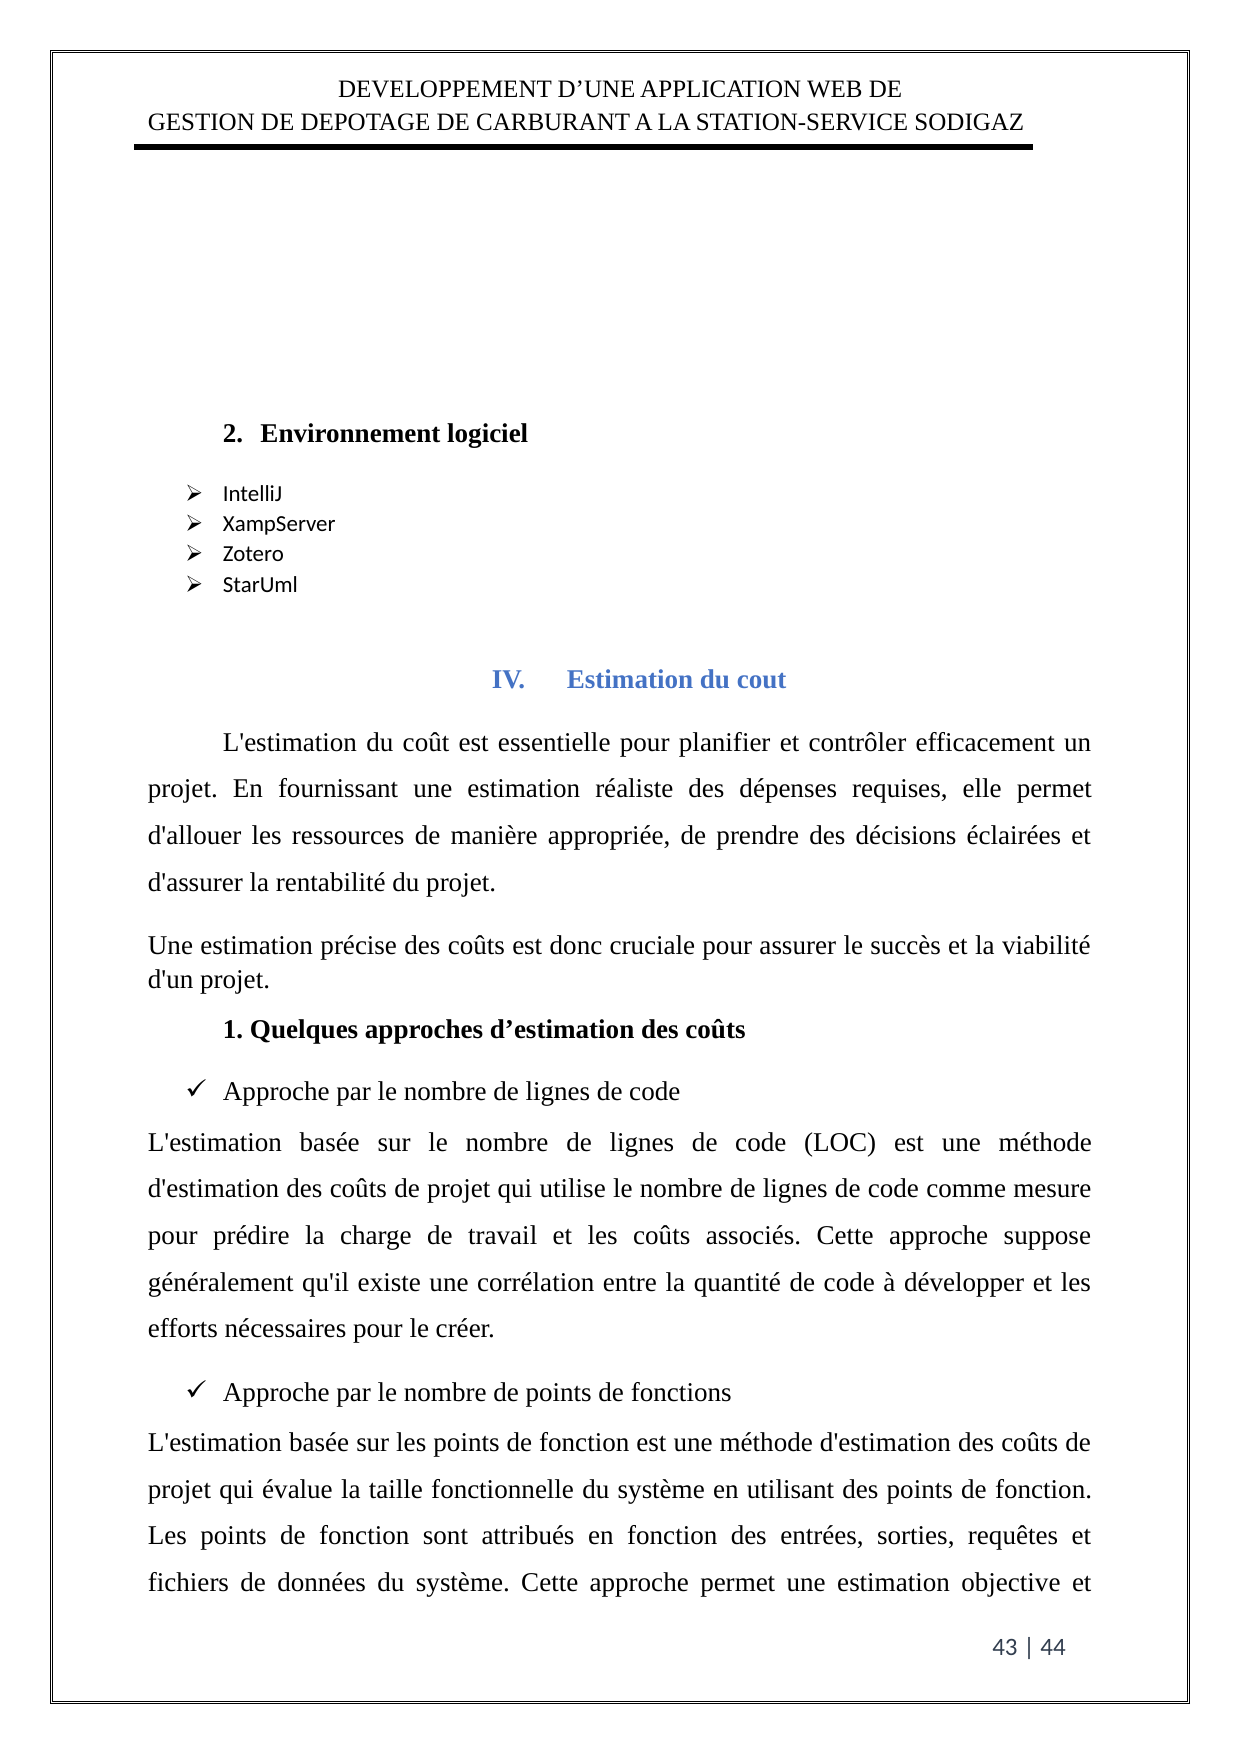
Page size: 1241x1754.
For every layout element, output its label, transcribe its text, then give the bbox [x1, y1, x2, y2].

text L'estimation du coût est essentielle pour planifier et contrôler efficacement un projet. En fournissant une estimation réaliste des dépenses requises, elle permet d'allouer les ressources de manière appropriée, de prendre des décisions éclairées et d'assurer la rentabilité du projet. [148, 726, 1093, 897]
text Une estimation précise des coûts est donc cruciale pour assurer le succès et la viabilité d'un projet. [148, 929, 1093, 994]
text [148, 1426, 1093, 1597]
list Zotero [185, 539, 1093, 568]
text L'estimation basée sur le nombre de lignes de code (LOC) est une méthode d'estimation des coûts de projet qui utilise le nombre de lignes de code comme mesure pour prédire la charge de travail et les coûts associés. Cette approche suppose généralement qu'il existe une corrélation entre la quantité de code à développer et les efforts nécessaires pour le créer. [148, 1126, 1093, 1343]
list XampServer [185, 509, 1093, 537]
list Approche par le nombre de lignes de code [185, 1075, 1093, 1106]
subtitle 1. Quelques approches d’estimation des coûts [223, 1013, 1093, 1044]
subtitle Environnement logiciel [223, 417, 1093, 448]
list StarUml [185, 570, 1093, 598]
list Approche par le nombre de points de fonctions [185, 1376, 1093, 1407]
list IntelliJ [185, 479, 1093, 507]
subtitle Estimation du cout [185, 663, 1093, 695]
